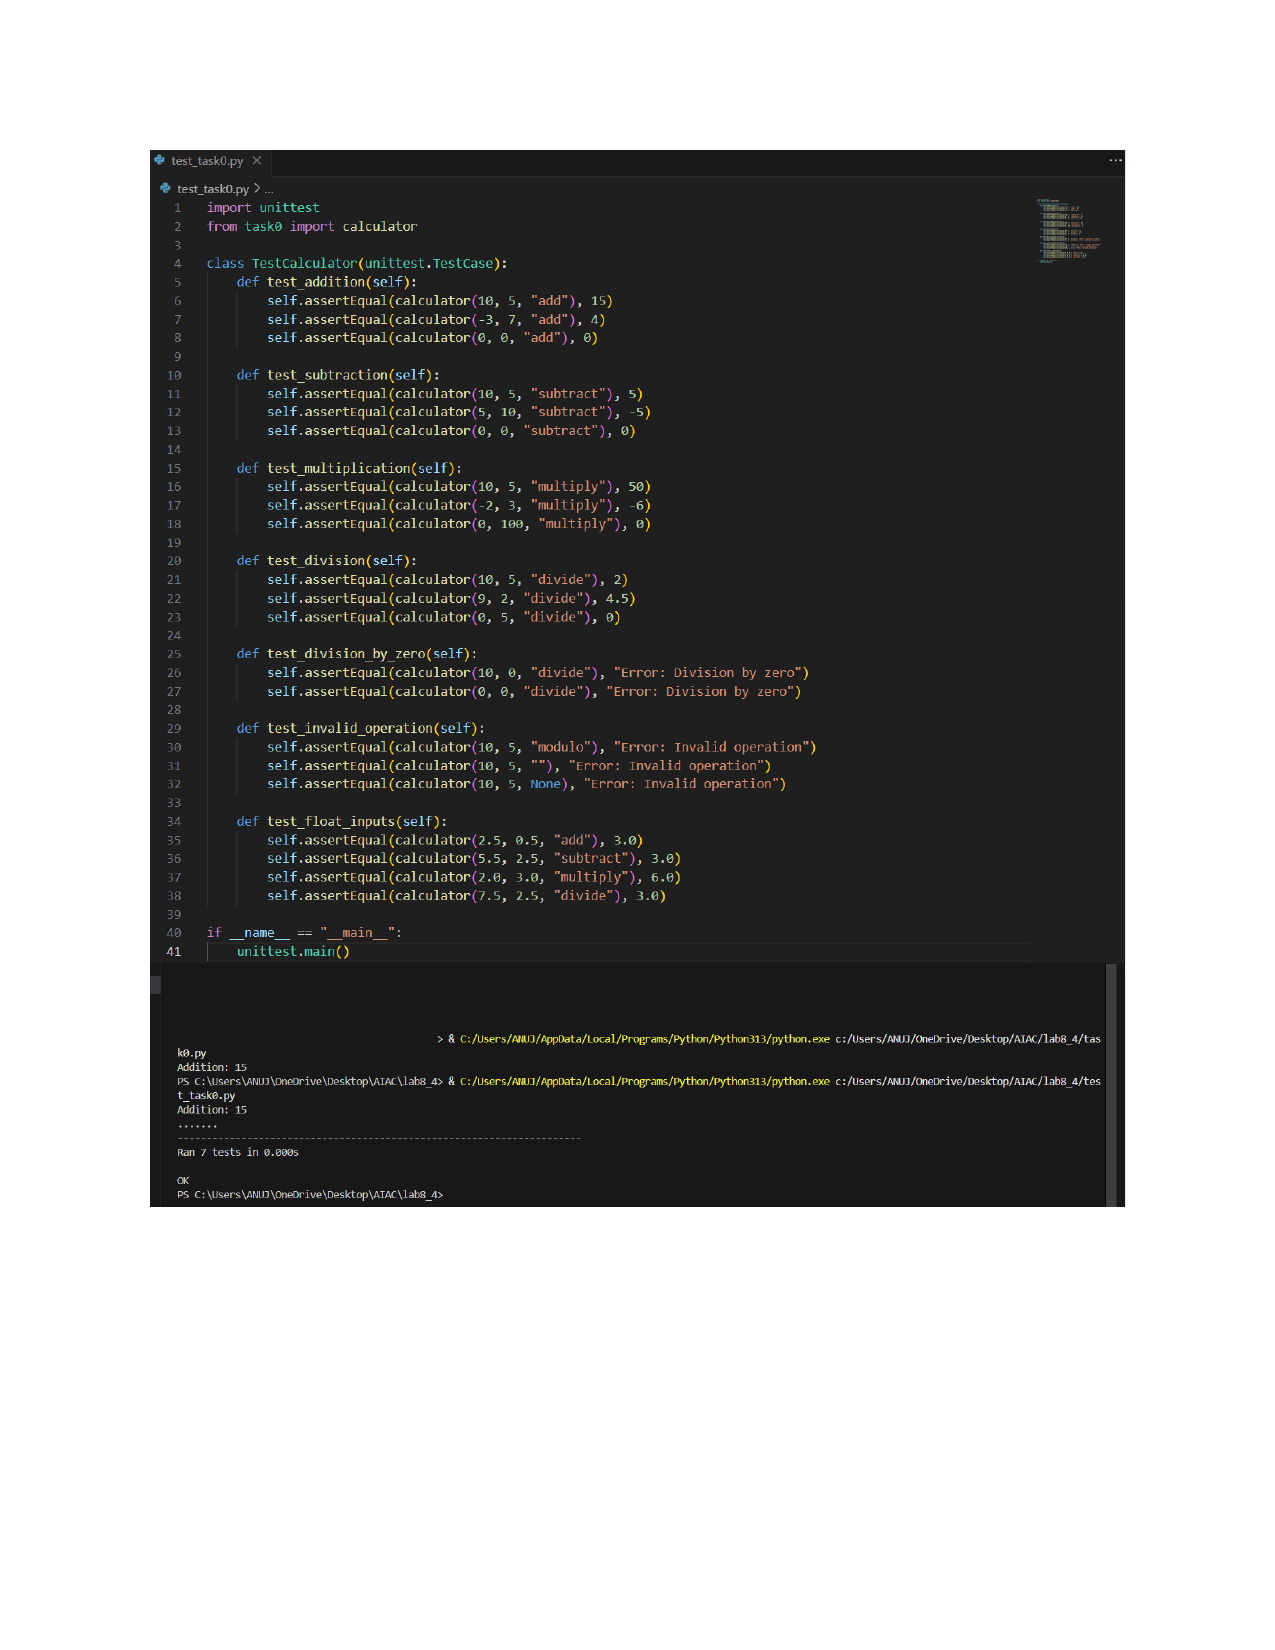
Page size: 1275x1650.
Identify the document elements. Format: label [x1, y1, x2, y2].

picture [150, 150, 1125, 1207]
